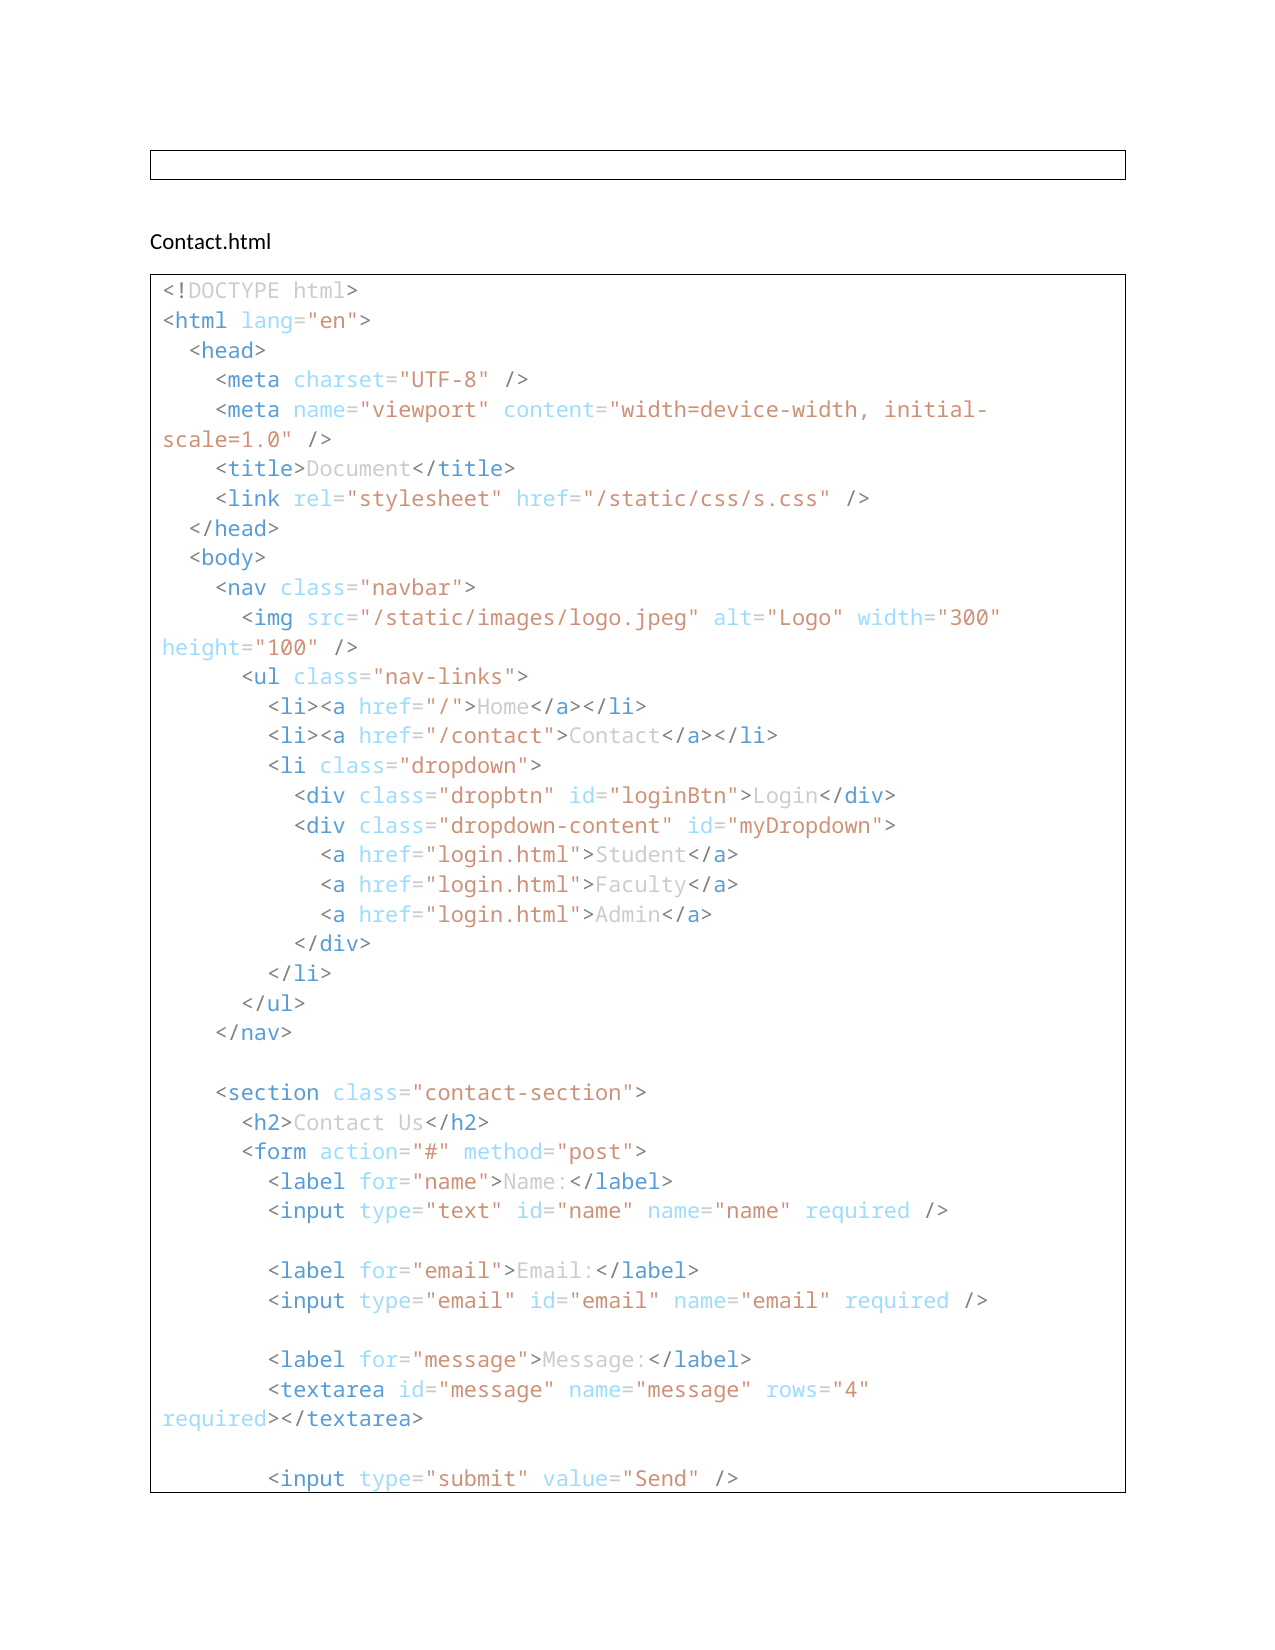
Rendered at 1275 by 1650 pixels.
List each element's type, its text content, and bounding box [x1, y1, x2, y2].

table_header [151, 275, 1125, 1492]
text Contact.html [150, 227, 1125, 255]
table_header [151, 151, 1125, 179]
